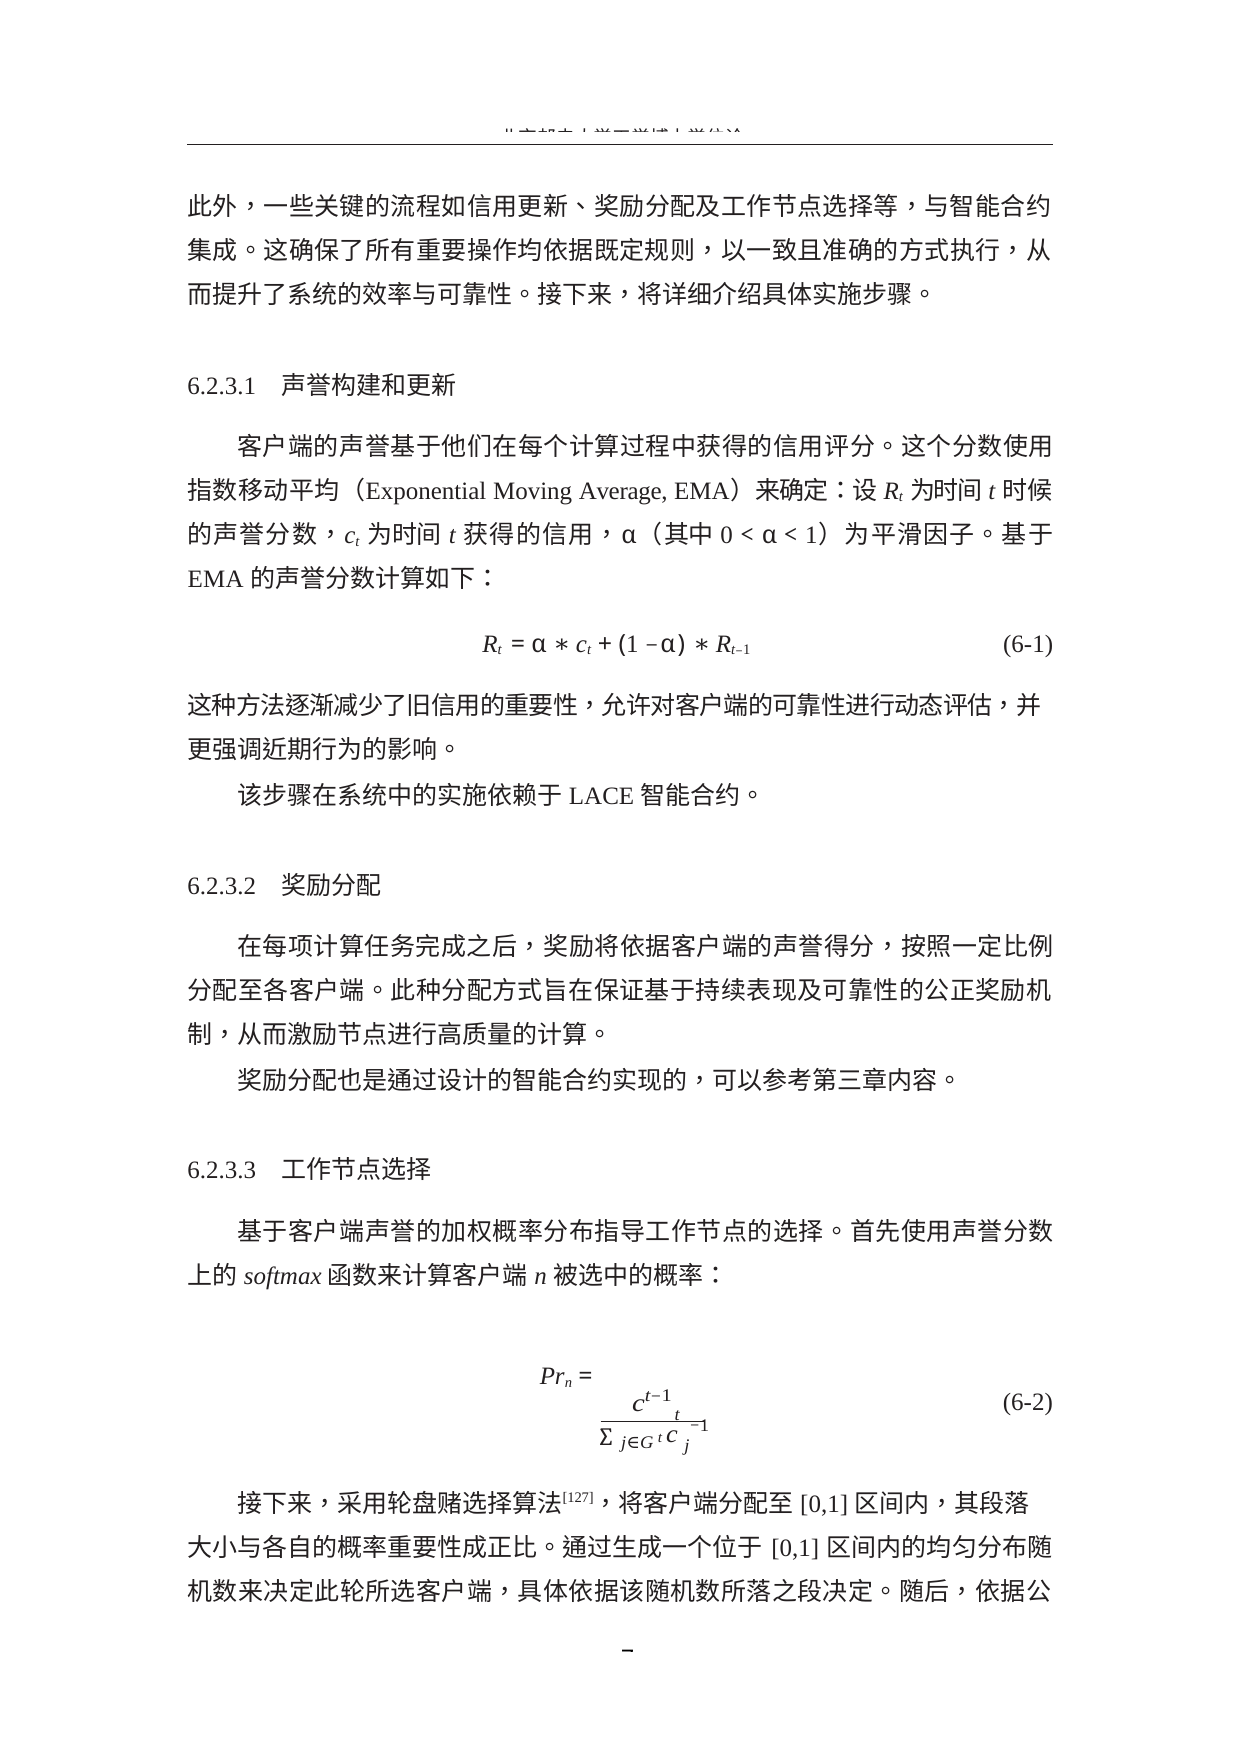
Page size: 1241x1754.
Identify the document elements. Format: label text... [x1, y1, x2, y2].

list 奖励分配 [187, 867, 1240, 901]
text ∑ j∈G t c j−1 [162, 1421, 1143, 1459]
text Rt = α ∗ ct + (1 −α) ∗ Rt−1 (6-1) [187, 626, 1240, 660]
text ct−1 [632, 1378, 679, 1417]
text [187, 1529, 1053, 1608]
text 基于客户端声誉的加权概率分布指导工作节点的选择。首先使用声誉分数上的 softmax 函数来计算客户端 n 被选中的概率： [187, 1213, 1053, 1292]
text 在每项计算任务完成之后，奖励将依据客户端的声誉得分，按照一定比例分配至各客户端。此种分配方式旨在保证基于持续表现及可靠性的公正奖励机制，从而激励节点进行高质量的计算。 [187, 928, 1053, 1051]
text 此外，一些关键的流程如信用更新、奖励分配及工作节点选择等，与智能合约集成。这确保了所有重要操作均依据既定规则，以一致且准确的方式执行，从而提升了系统的效率与可靠性。接下来，将详细介绍具体实施步骤。 [187, 188, 1053, 311]
text Prn = [162, 1368, 592, 1389]
text 奖励分配也是通过设计的智能合约实现的，可以参考第三章内容。 [237, 1063, 1240, 1097]
text 这种方法逐渐减少了旧信用的重要性，允许对客户端的可靠性进行动态评估，并更强调近期行为的影响。 [187, 688, 1053, 766]
text 客户端的声誉基于他们在每个计算过程中获得的信用评分。这个分数使用指数移动平均（Exponential Moving Average, EMA）来确定：设 Rt 为时间 t 时候的声誉分数，ct 为时间 t 获得的信用，α（其中 0 < α < 1）为平滑因子。基于EMA 的声誉分数计算如下： [187, 428, 1053, 595]
list 声誉构建和更新 [187, 367, 1240, 401]
text (6-2) [1001, 1398, 1049, 1414]
text 该步骤在系统中的实施依赖于 LACE 智能合约。 [237, 778, 1240, 812]
text 接下来，采用轮盘赌选择算法[127]，将客户端分配至 [0,1] 区间内，其段落 [237, 1486, 1240, 1520]
list 工作节点选择 [187, 1152, 1240, 1186]
